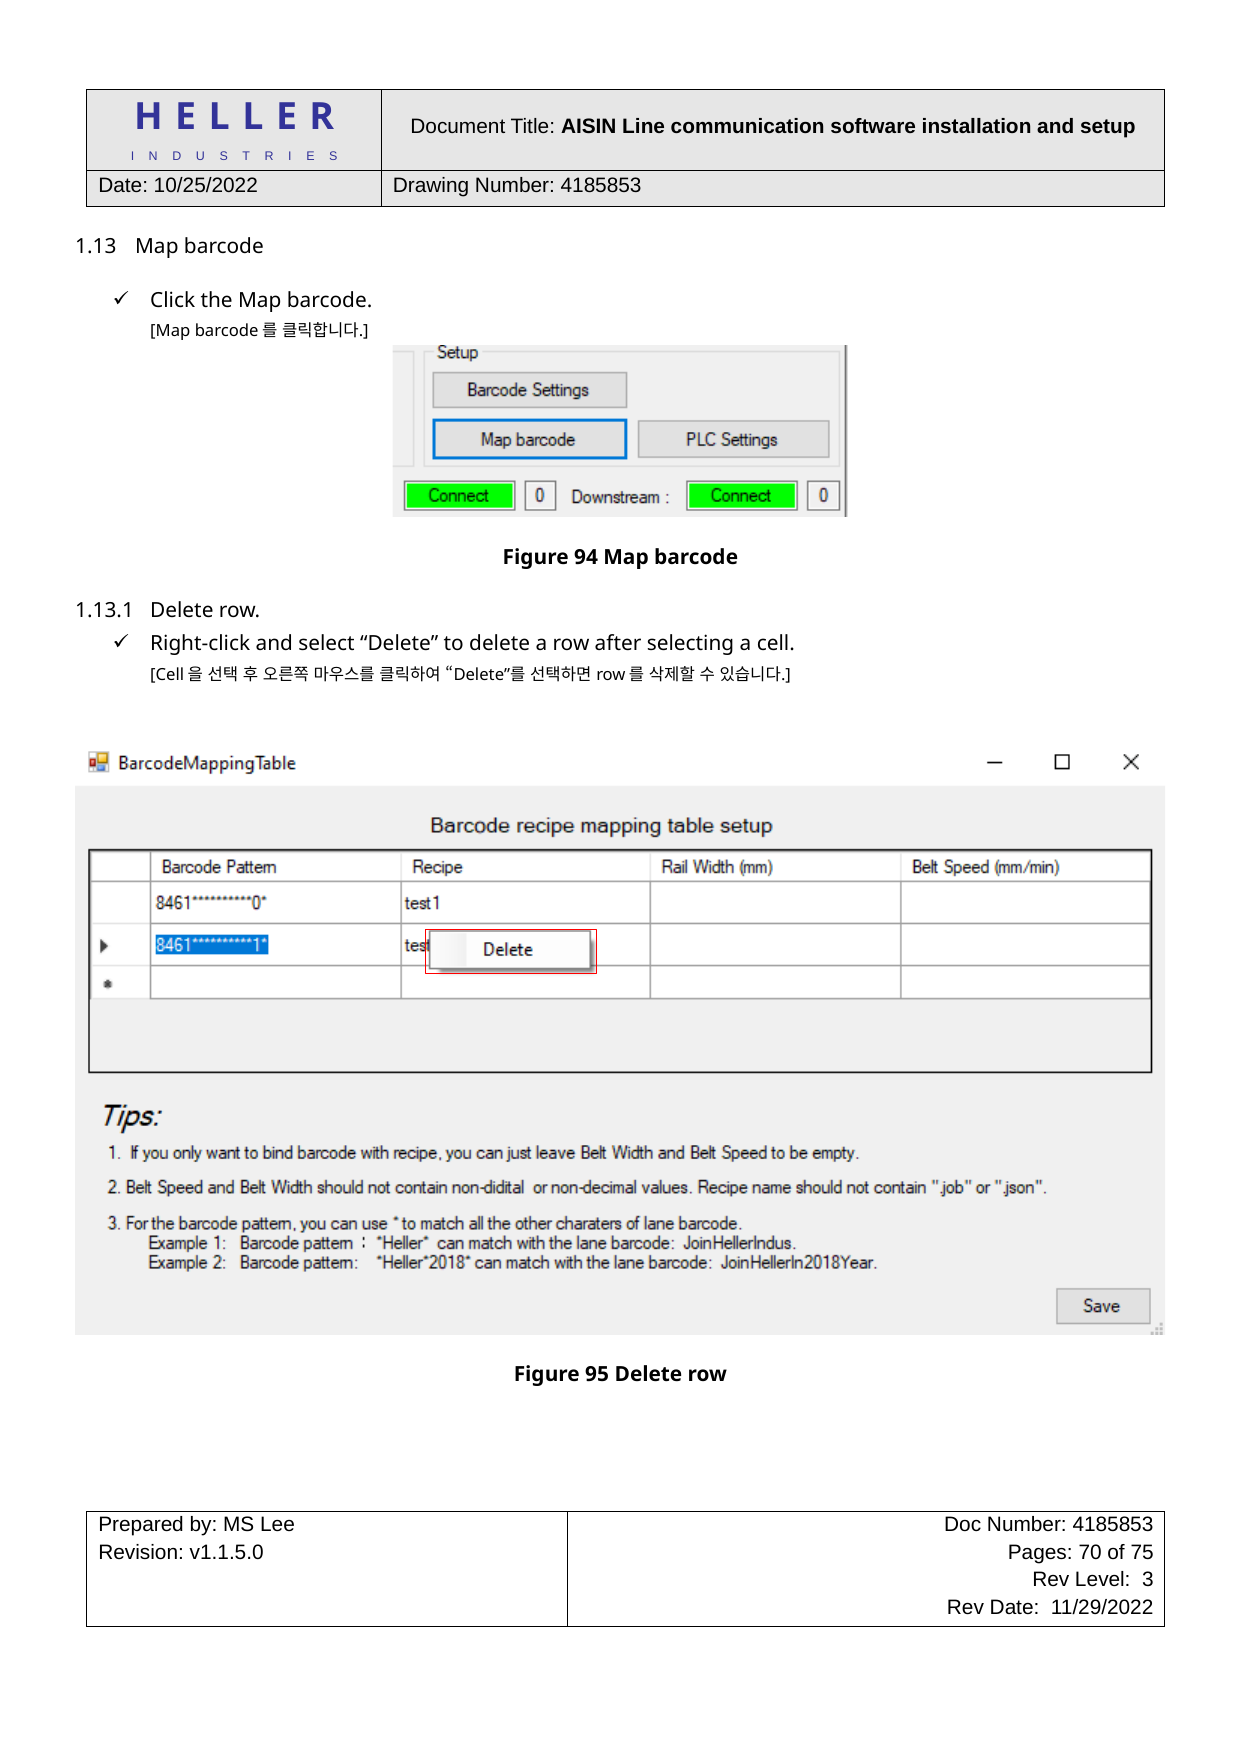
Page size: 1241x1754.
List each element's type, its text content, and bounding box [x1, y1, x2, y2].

text Figure 95 Delete row [75, 1359, 1165, 1388]
list Right-click and select “Delete” to delete a row after selecting a cell. [112, 628, 1165, 656]
text [Cell을 선택 후 오른쪽 마우스를 클릭하여 “Delete”를 선택하면 row를 삭제할 수 있습니다.] [75, 661, 1165, 685]
subtitle Delete row. [75, 595, 1165, 624]
list [Map barcode를 클릭합니다.] [150, 317, 1165, 342]
picture [392, 345, 848, 517]
subtitle Map barcode [75, 231, 1165, 260]
picture [75, 741, 1166, 1335]
list Click the Map barcode. [112, 285, 1165, 313]
text Figure 94 Map barcode [75, 542, 1165, 570]
